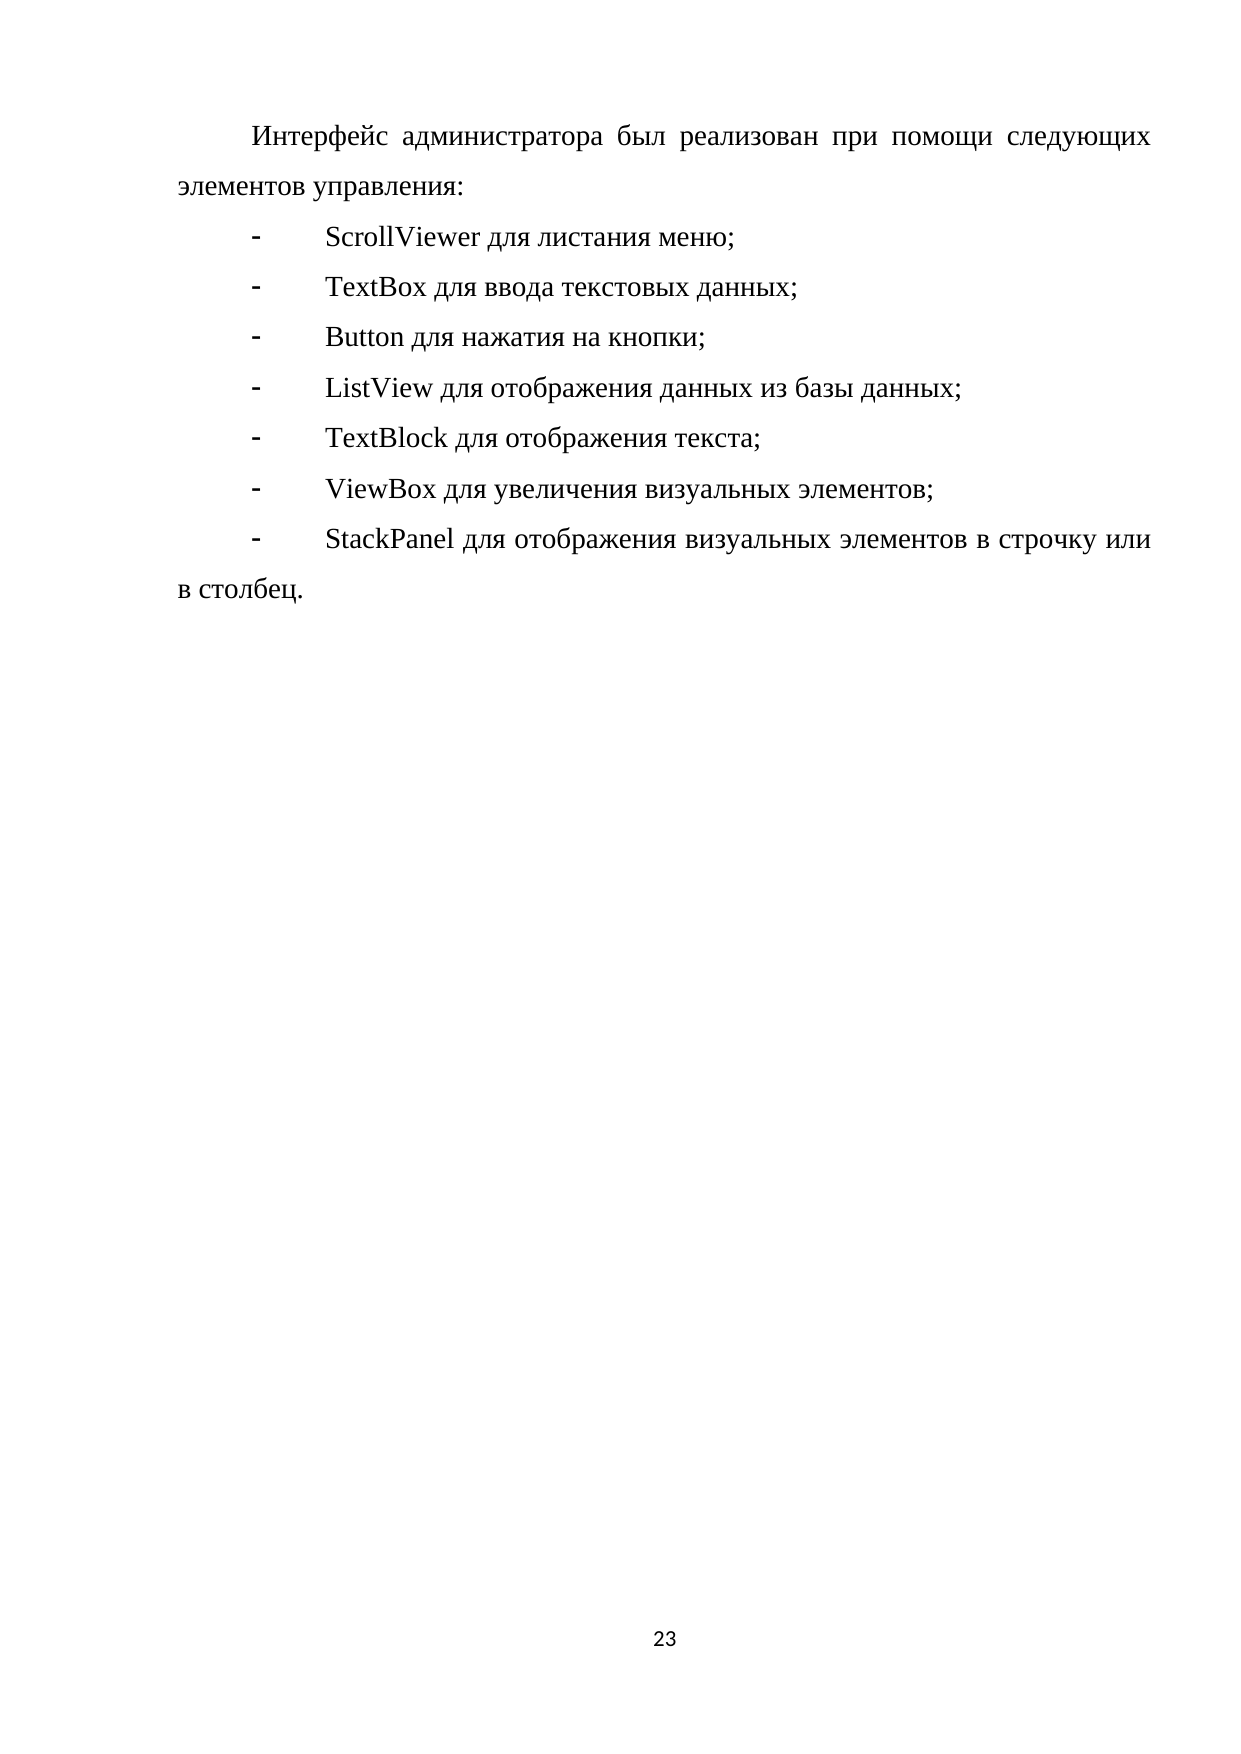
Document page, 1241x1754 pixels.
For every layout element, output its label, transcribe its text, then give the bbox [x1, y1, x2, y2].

list StackPanel для отображения визуальных элементов в строчку или в столбец. [177, 521, 1152, 605]
list TextBox для ввода текстовых данных; [177, 269, 1152, 303]
list ViewBox для увеличения визуальных элементов; [177, 471, 1152, 504]
list Интерфейс администратора был реализован при помощи следующих элементов управления: [177, 118, 1152, 202]
list ListView для отображения данных из базы данных; [177, 370, 1152, 404]
list Button для нажатия на кнопки; [177, 319, 1152, 353]
list TextBlock для отображения текста; [177, 420, 1152, 454]
list ScrollViewer для листания меню; [177, 219, 1152, 252]
